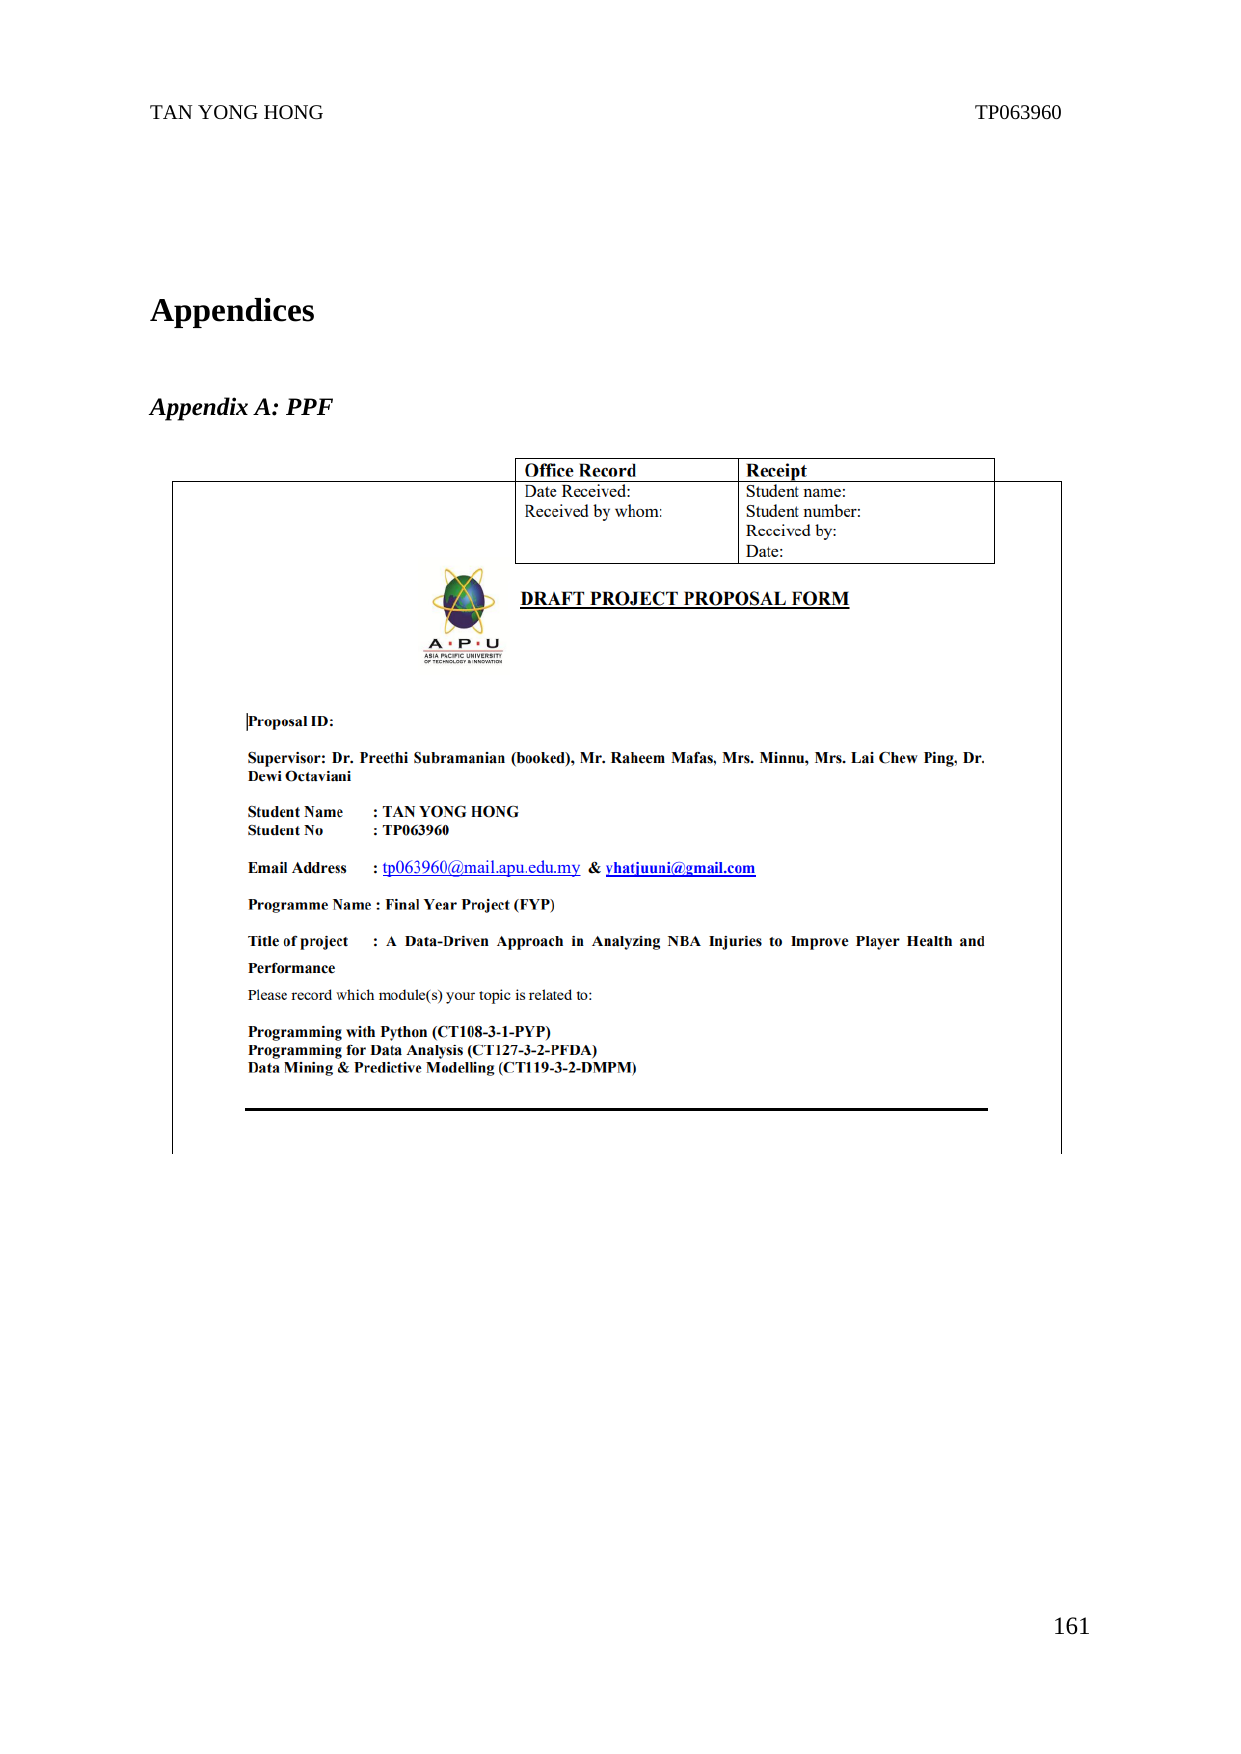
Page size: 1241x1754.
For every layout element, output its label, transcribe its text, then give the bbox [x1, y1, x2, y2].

subtitle Appendix A: PPF [150, 392, 1090, 420]
picture [150, 449, 1091, 1154]
subtitle Appendices [150, 290, 1090, 328]
